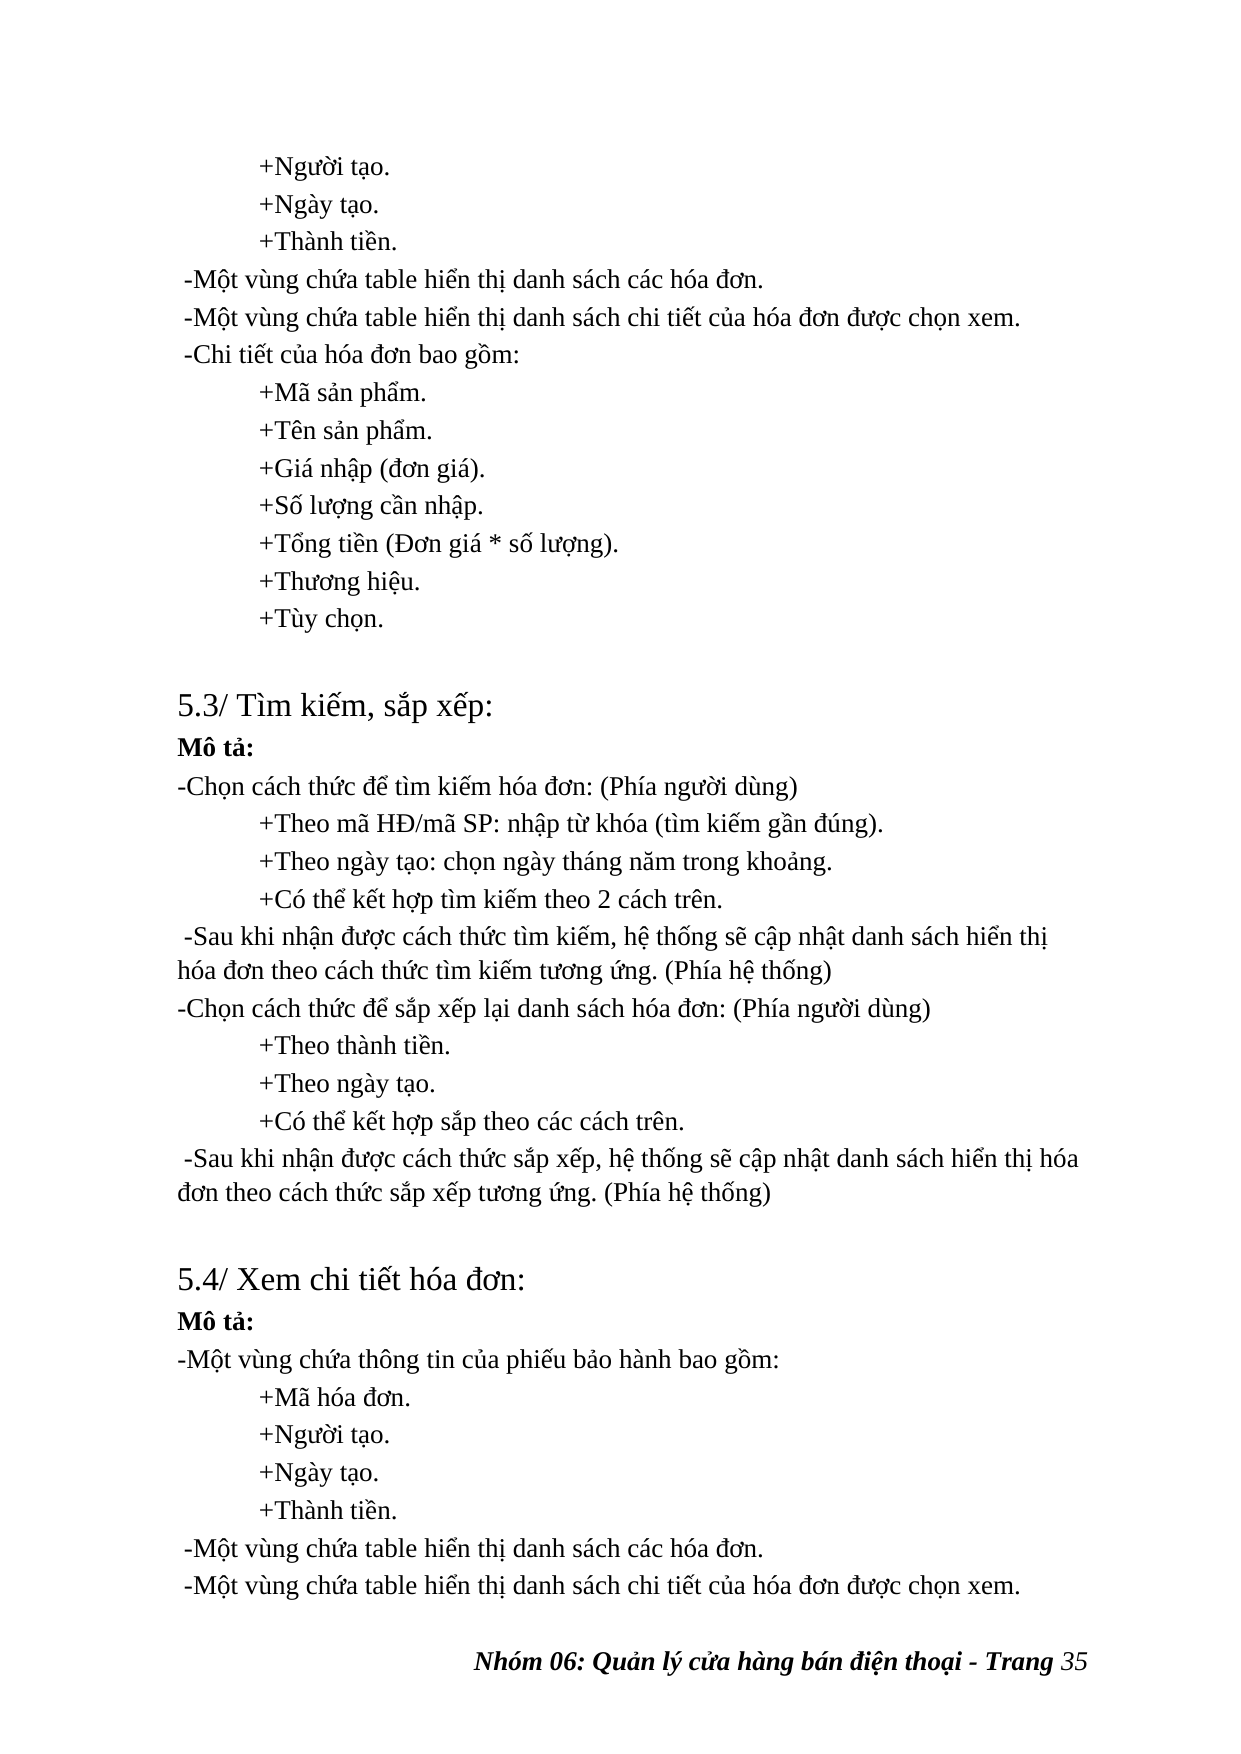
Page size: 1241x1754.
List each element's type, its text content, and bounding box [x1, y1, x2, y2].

text -Sau khi nhận được cách thức sắp xếp, hệ thống sẽ cập nhật danh sách hiển thị hóa đơn theo cách thức sắp xếp tương ứng. (Phía hệ thống) [177, 1142, 1090, 1207]
text -Một vùng chứa table hiển thị danh sách các hóa đơn. [177, 1532, 1090, 1563]
text +Thành tiền. [252, 225, 1090, 257]
text +Có thể kết hợp sắp theo các cách trên. [252, 1105, 1090, 1136]
text +Theo mã HĐ/mã SP: nhập từ khóa (tìm kiếm gần đúng). [252, 807, 1090, 838]
text +Tên sản phẩm. [252, 414, 1090, 445]
text -Một vùng chứa table hiển thị danh sách chi tiết của hóa đơn được chọn xem. [177, 1569, 1090, 1601]
text +Người tạo. [252, 1418, 1090, 1450]
text +Ngày tạo. [252, 188, 1090, 219]
text +Theo thành tiền. [252, 1029, 1090, 1061]
text +Tổng tiền (Đơn giá * số lượng). [252, 527, 1090, 558]
text +Theo ngày tạo. [252, 1067, 1090, 1098]
text -Sau khi nhận được cách thức tìm kiếm, hệ thống sẽ cập nhật danh sách hiển thị hóa đơn theo cách thức tìm kiếm tương ứng. (Phía hệ thống) [177, 920, 1090, 985]
text +Theo ngày tạo: chọn ngày tháng năm trong khoảng. [252, 845, 1090, 876]
text +Mã sản phẩm. [252, 376, 1090, 407]
text -Một vùng chứa table hiển thị danh sách chi tiết của hóa đơn được chọn xem. [177, 301, 1090, 332]
text +Thành tiền. [252, 1494, 1090, 1525]
text +Mã hóa đơn. [252, 1381, 1090, 1412]
text 5.3/ Tìm kiếm, sắp xếp: [177, 686, 1090, 724]
text +Người tạo. [252, 150, 1090, 181]
text Mô tả: [177, 1305, 1090, 1336]
text +Số lượng cần nhập. [252, 489, 1090, 521]
text -Một vùng chứa table hiển thị danh sách các hóa đơn. [177, 263, 1090, 294]
text +Tùy chọn. [252, 602, 1090, 634]
text +Giá nhập (đơn giá). [252, 452, 1090, 483]
text +Có thể kết hợp tìm kiếm theo 2 cách trên. [252, 883, 1090, 914]
text 5.4/ Xem chi tiết hóa đơn: [177, 1259, 1090, 1298]
text Mô tả: [177, 731, 1090, 762]
text -Chọn cách thức để sắp xếp lại danh sách hóa đơn: (Phía người dùng) [177, 992, 1090, 1023]
text +Thương hiệu. [252, 565, 1090, 596]
text -Chọn cách thức để tìm kiếm hóa đơn: (Phía người dùng) [177, 769, 1090, 801]
text -Một vùng chứa thông tin của phiếu bảo hành bao gồm: [177, 1343, 1090, 1374]
text -Chi tiết của hóa đơn bao gồm: [177, 338, 1090, 370]
text +Ngày tạo. [252, 1456, 1090, 1487]
